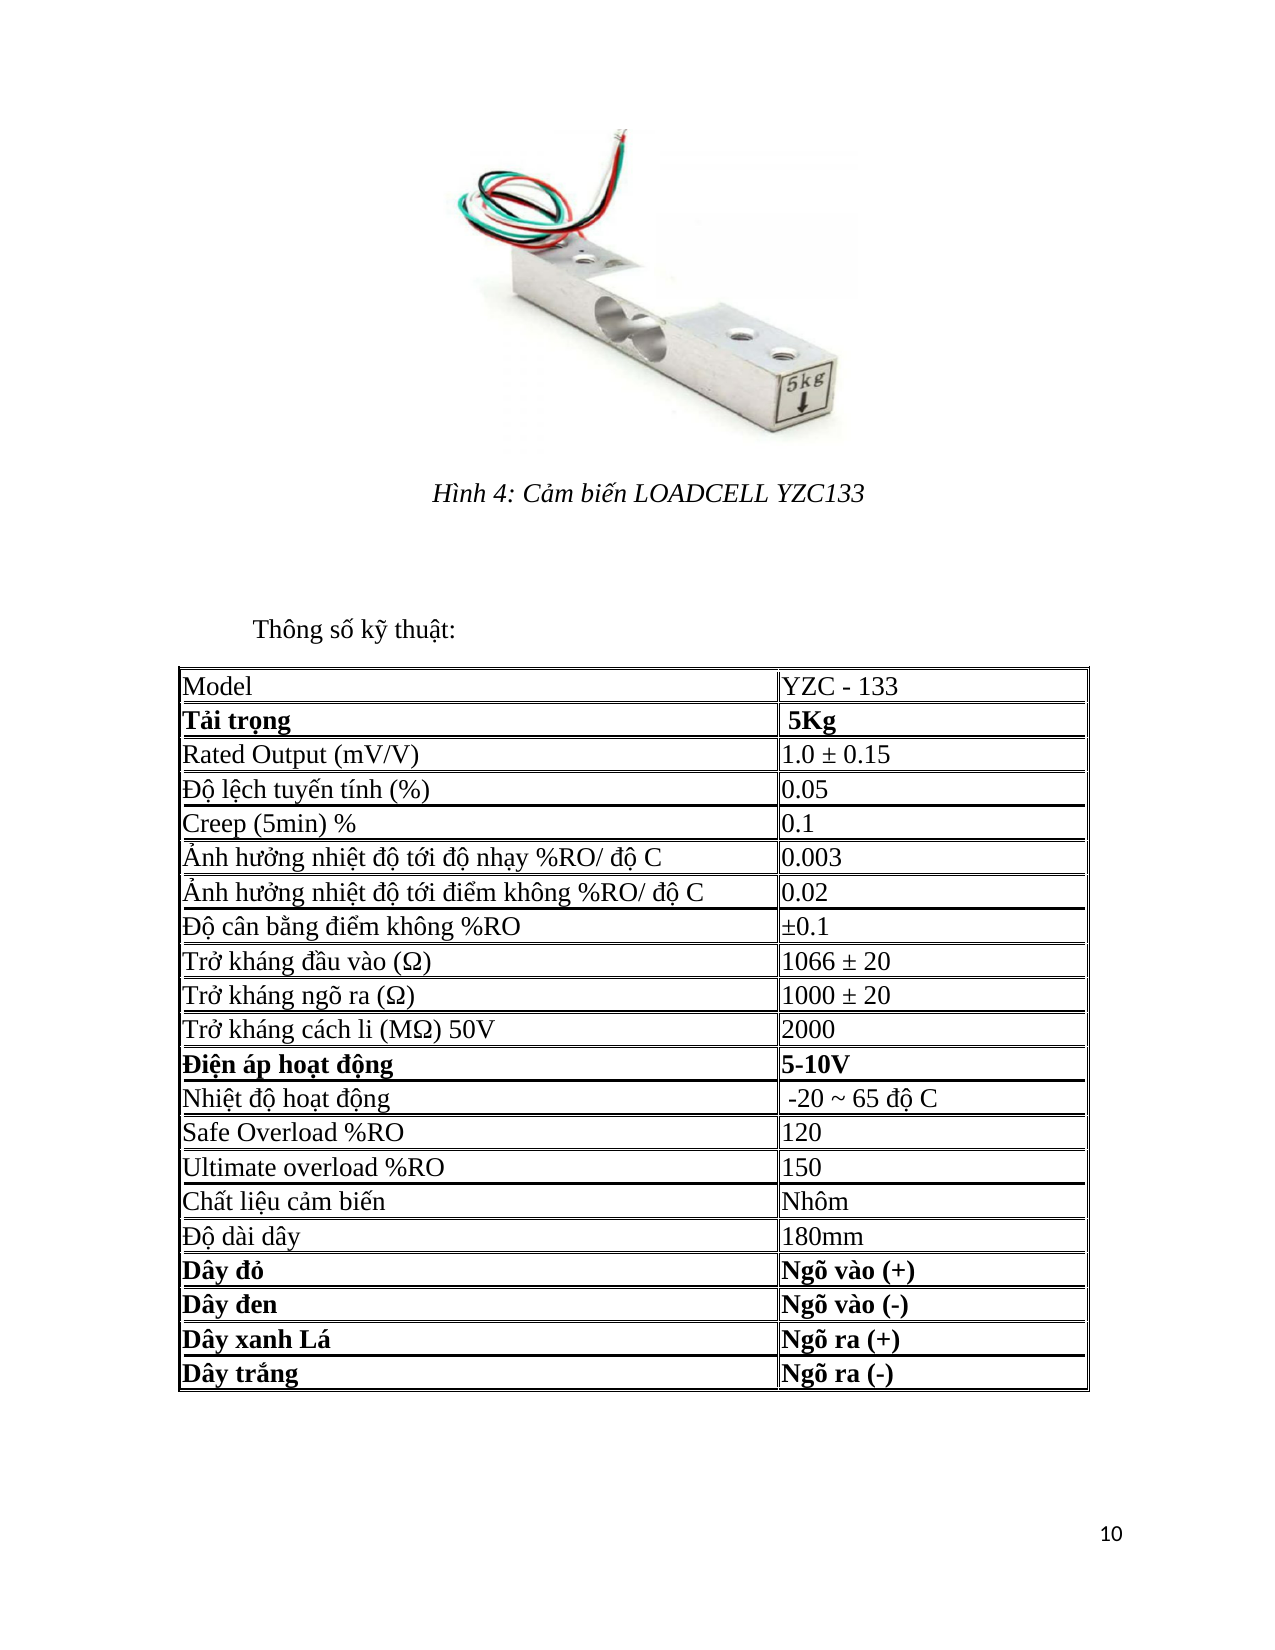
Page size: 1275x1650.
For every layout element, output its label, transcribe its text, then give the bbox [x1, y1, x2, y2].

table_cell Nhiệt độ hoạt động [181, 1079, 777, 1113]
table_cell Độ dài dây [181, 1216, 777, 1251]
table_header Model [181, 670, 779, 701]
table_cell -20 ~ 65 độ C [780, 1079, 1087, 1113]
table_cell Dây trắng [181, 1354, 779, 1388]
list Thông số kỹ thuật: [177, 613, 1122, 644]
table_header YZC - 133 [779, 670, 1087, 701]
table_cell Chất liệu cảm biến [181, 1182, 777, 1216]
table_cell Safe Overload %RO [181, 1113, 777, 1148]
table_cell Điện áp hoạt động [181, 1045, 777, 1079]
table_cell 5-10V [780, 1045, 1087, 1079]
table_cell Ảnh hưởng nhiệt độ tới độ nhạy %RO/ độ C [181, 838, 777, 873]
table_cell Nhôm [780, 1182, 1087, 1216]
table_cell Trở kháng cách li (MΩ) 50V [181, 1010, 777, 1044]
table_cell Tải trọng [180, 701, 779, 735]
picture [441, 118, 858, 458]
table_cell 0.1 [780, 804, 1087, 838]
table_cell 180mm [780, 1216, 1087, 1251]
table_cell 0.05 [780, 770, 1087, 804]
table_cell 1.0 ± 0.15 [780, 735, 1087, 769]
table_cell 0.02 [779, 873, 1088, 907]
table_cell Dây đỏ [180, 1251, 779, 1285]
table_cell Trở kháng ngõ ra (Ω) [180, 976, 779, 1010]
table_cell 150 [779, 1148, 1088, 1182]
table_cell Độ cân bằng điểm không %RO [181, 907, 777, 941]
table_cell ±0.1 [780, 907, 1087, 941]
table_cell 2000 [780, 1010, 1087, 1044]
table_cell 120 [780, 1113, 1087, 1148]
table_cell Trở kháng đầu vào (Ω) [181, 941, 777, 976]
table_cell Creep (5min) % [181, 804, 777, 838]
table_cell 1000 ± 20 [779, 976, 1088, 1010]
table_cell Ultimate overload %RO [180, 1148, 779, 1182]
table_cell Rated Output (mV/V) [181, 735, 777, 769]
table_cell 1066 ± 20 [780, 941, 1087, 976]
table_cell Ngõ ra (+) [780, 1320, 1087, 1354]
table_cell 0.003 [780, 838, 1087, 873]
table_cell Dây đen [181, 1285, 777, 1319]
table_cell Ngõ vào (+) [779, 1251, 1088, 1285]
table_cell 5Kg [779, 701, 1088, 735]
table_cell Ngõ ra (-) [779, 1354, 1087, 1388]
table_cell Dây xanh Lá [181, 1320, 777, 1354]
table_cell Ảnh hưởng nhiệt độ tới điểm không %RO/ độ C [180, 873, 779, 907]
table_cell Độ lệch tuyến tính (%) [181, 770, 777, 804]
table_cell Ngõ vào (-) [780, 1285, 1087, 1319]
